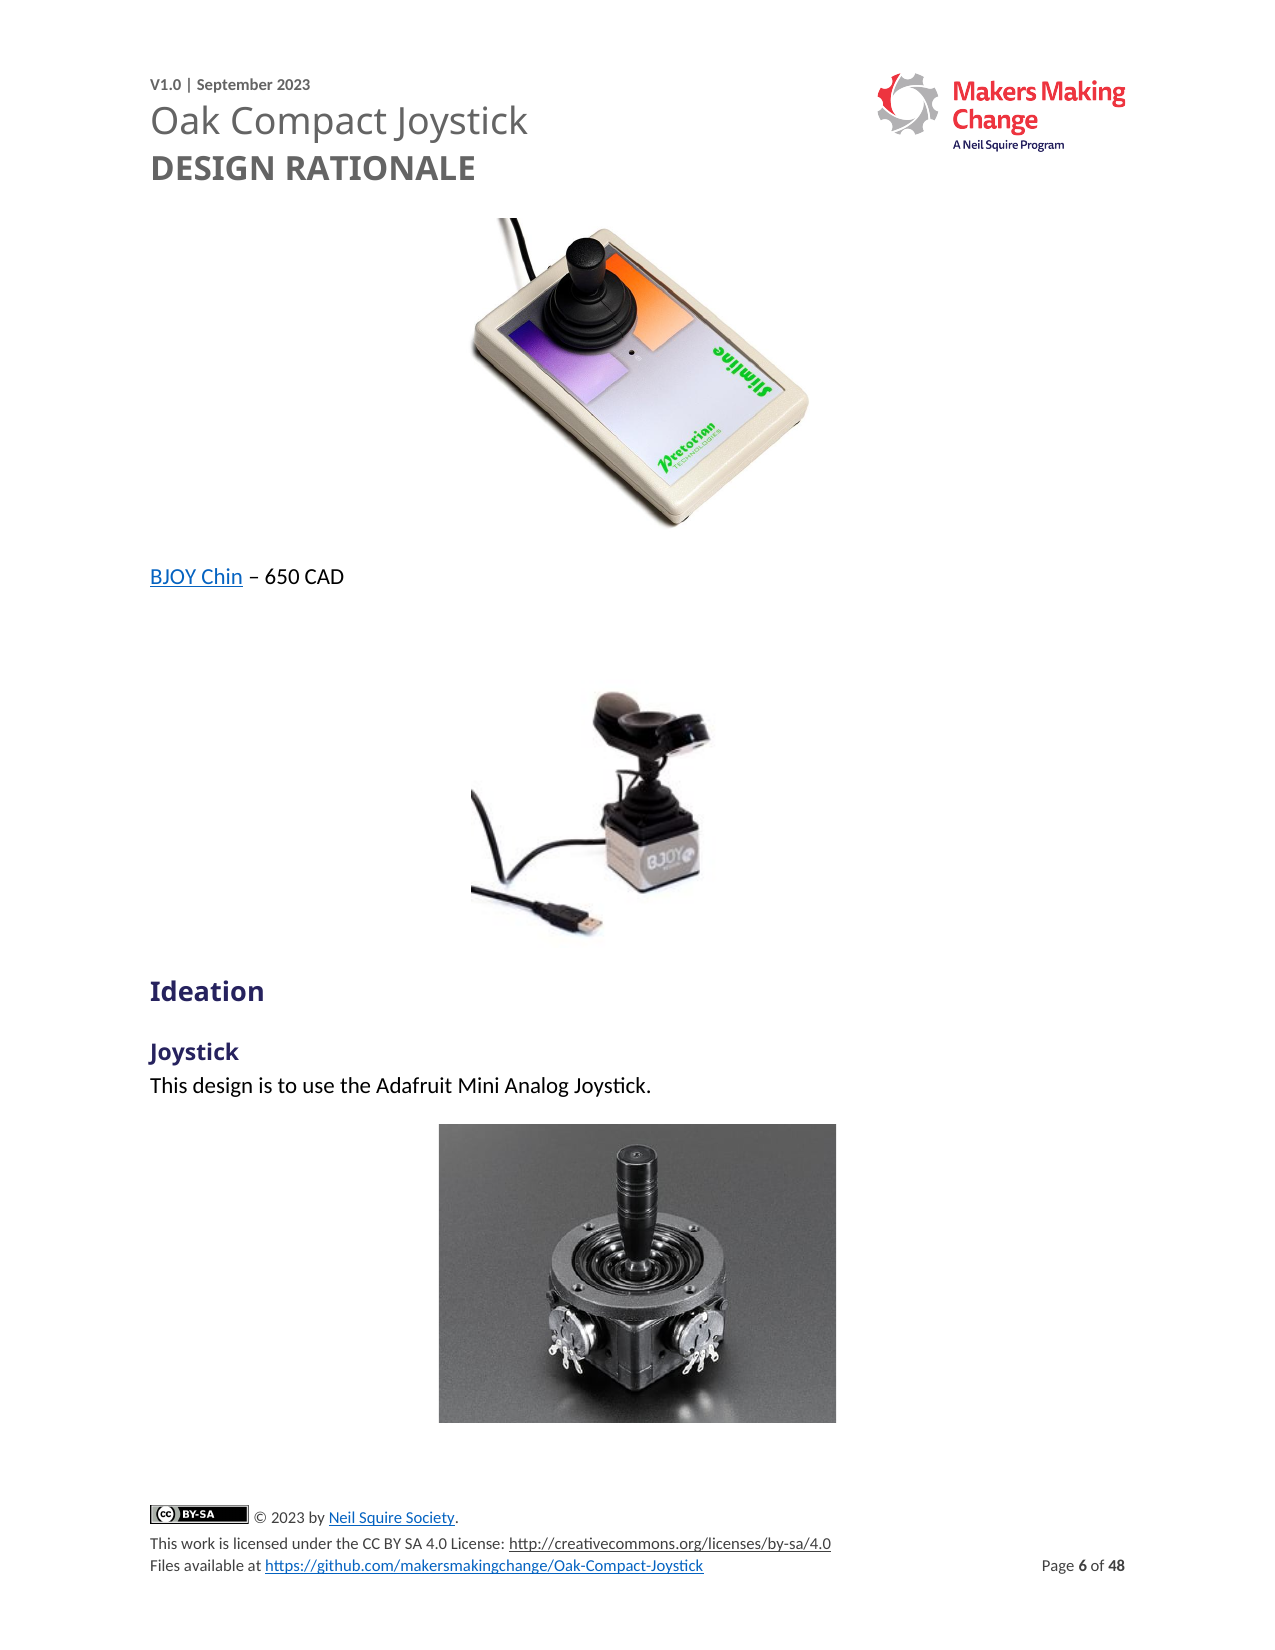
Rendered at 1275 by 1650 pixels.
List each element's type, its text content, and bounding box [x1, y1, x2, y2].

text This design is to use the Adafruit Mini Analog Joystick. [150, 1071, 1125, 1099]
subtitle Joystick [150, 1036, 1125, 1067]
subtitle Ideation [150, 972, 1125, 1009]
picture [471, 614, 804, 948]
picture [150, 1505, 249, 1524]
picture [877, 73, 1125, 152]
picture [433, 218, 842, 537]
picture [438, 1124, 837, 1423]
text BJOY Chin – 650 CAD [150, 562, 1125, 590]
